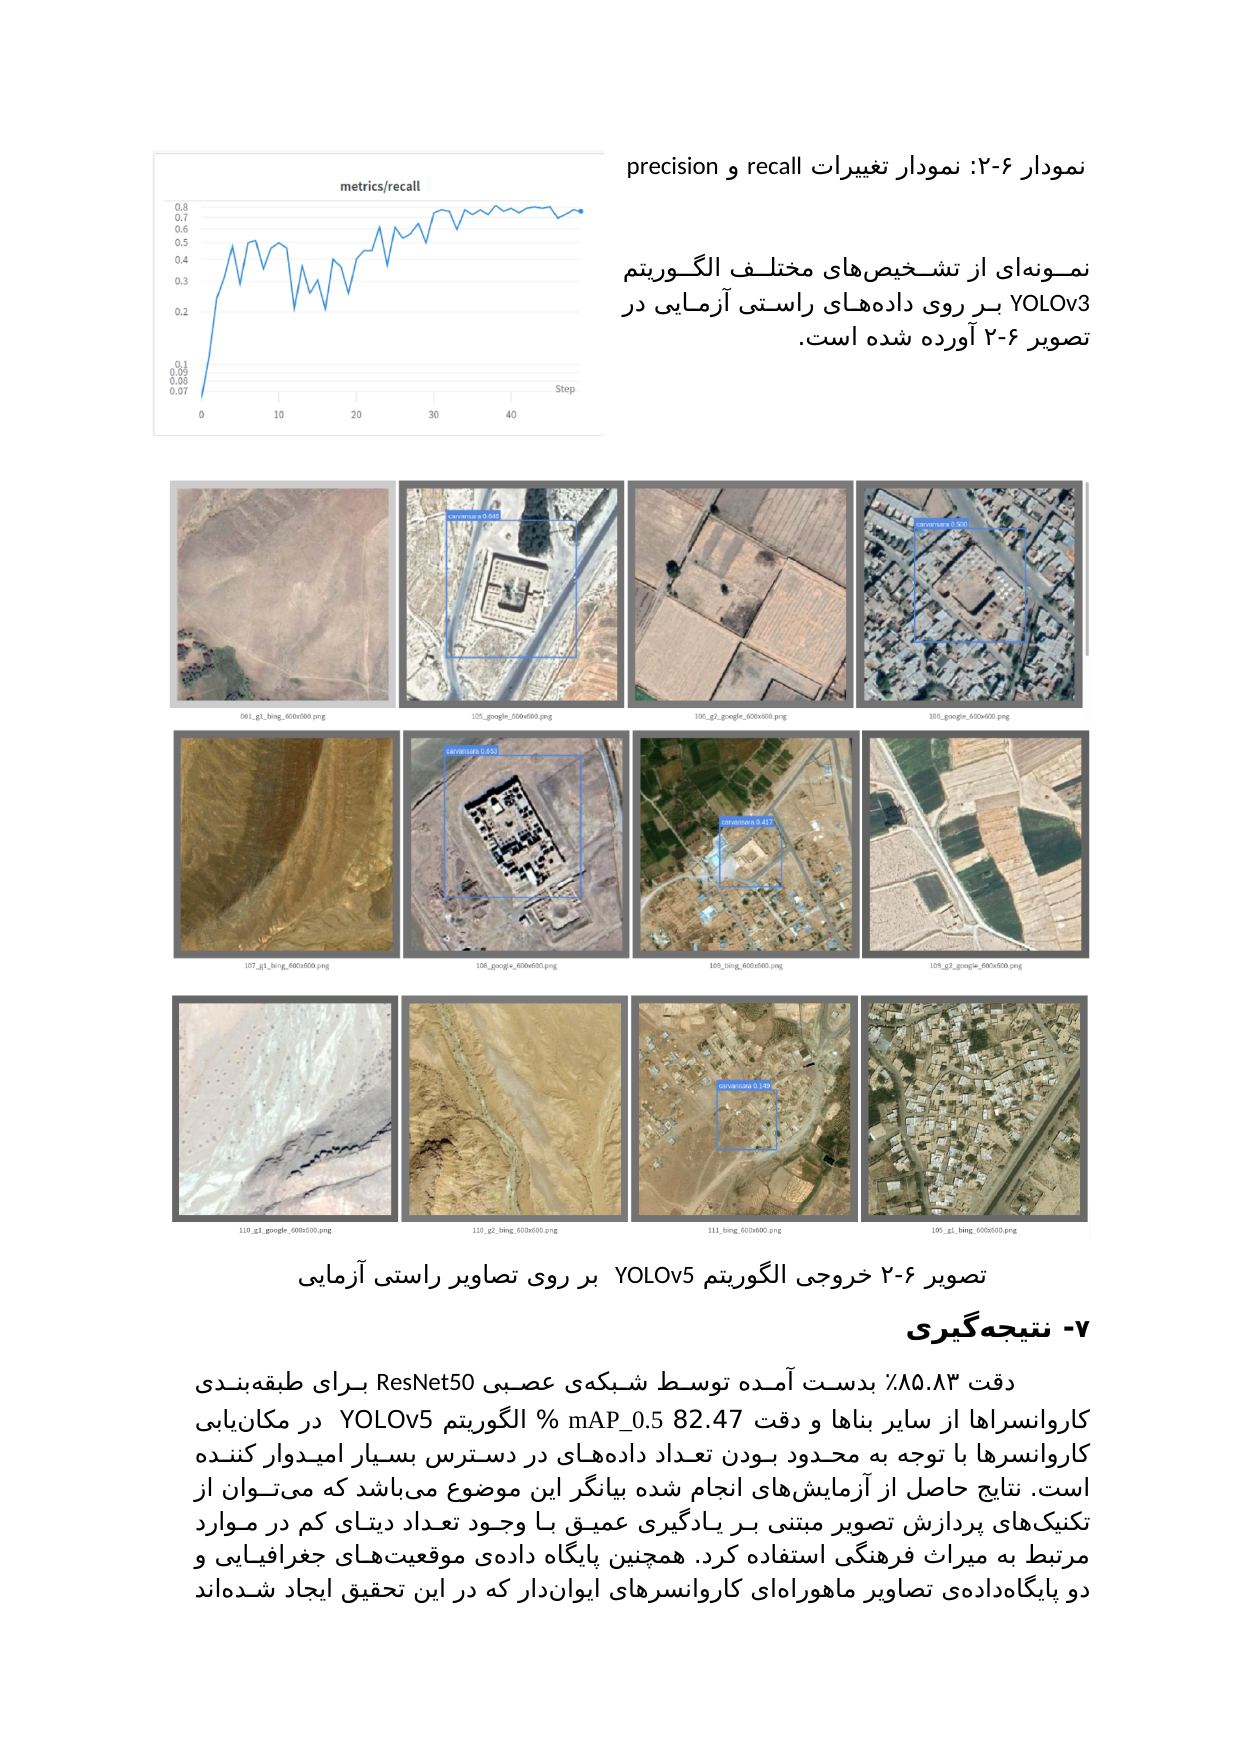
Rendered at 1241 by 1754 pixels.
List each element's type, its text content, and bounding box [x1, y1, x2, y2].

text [194, 1366, 1090, 1603]
picture [167, 476, 1091, 724]
text نمونه‌ای از تشخیص‌های مختلف الگوریتم YOLOv3 بر روی داده‌های راستی آزمایی در تصویر ۶-۲ آورده شده است. [604, 253, 1090, 351]
picture [169, 727, 1091, 973]
text تصویر ۶-۲ خروجی الگوریتم YOLOv5 بر روی تصاویر راستی آزمایی [194, 1259, 1090, 1289]
text ۷- نتیجه‌گیری [194, 1311, 1090, 1345]
picture [150, 150, 604, 435]
text نمودار ۶-۲: نمودار تغییرات recall و precision [604, 150, 1090, 181]
picture [170, 993, 1091, 1238]
